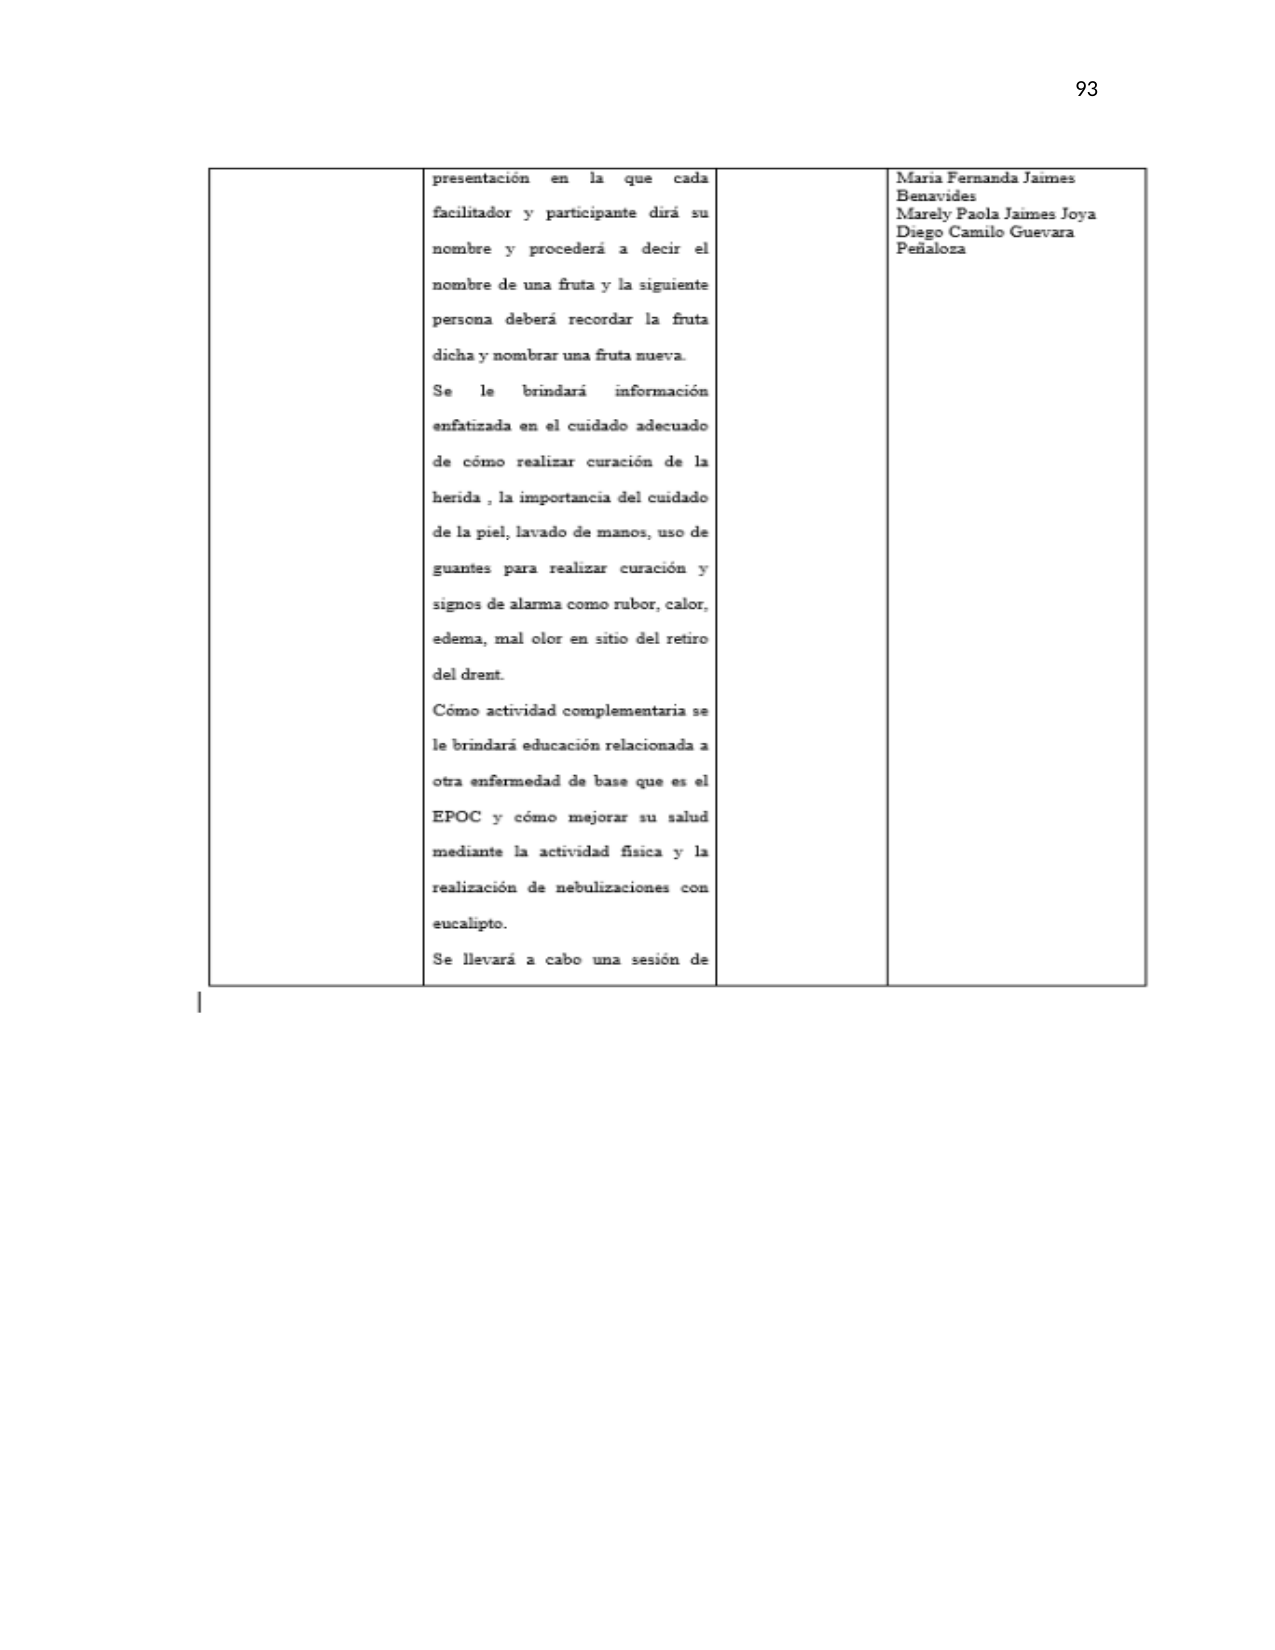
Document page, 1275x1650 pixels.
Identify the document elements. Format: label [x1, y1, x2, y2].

picture [177, 147, 1167, 1019]
